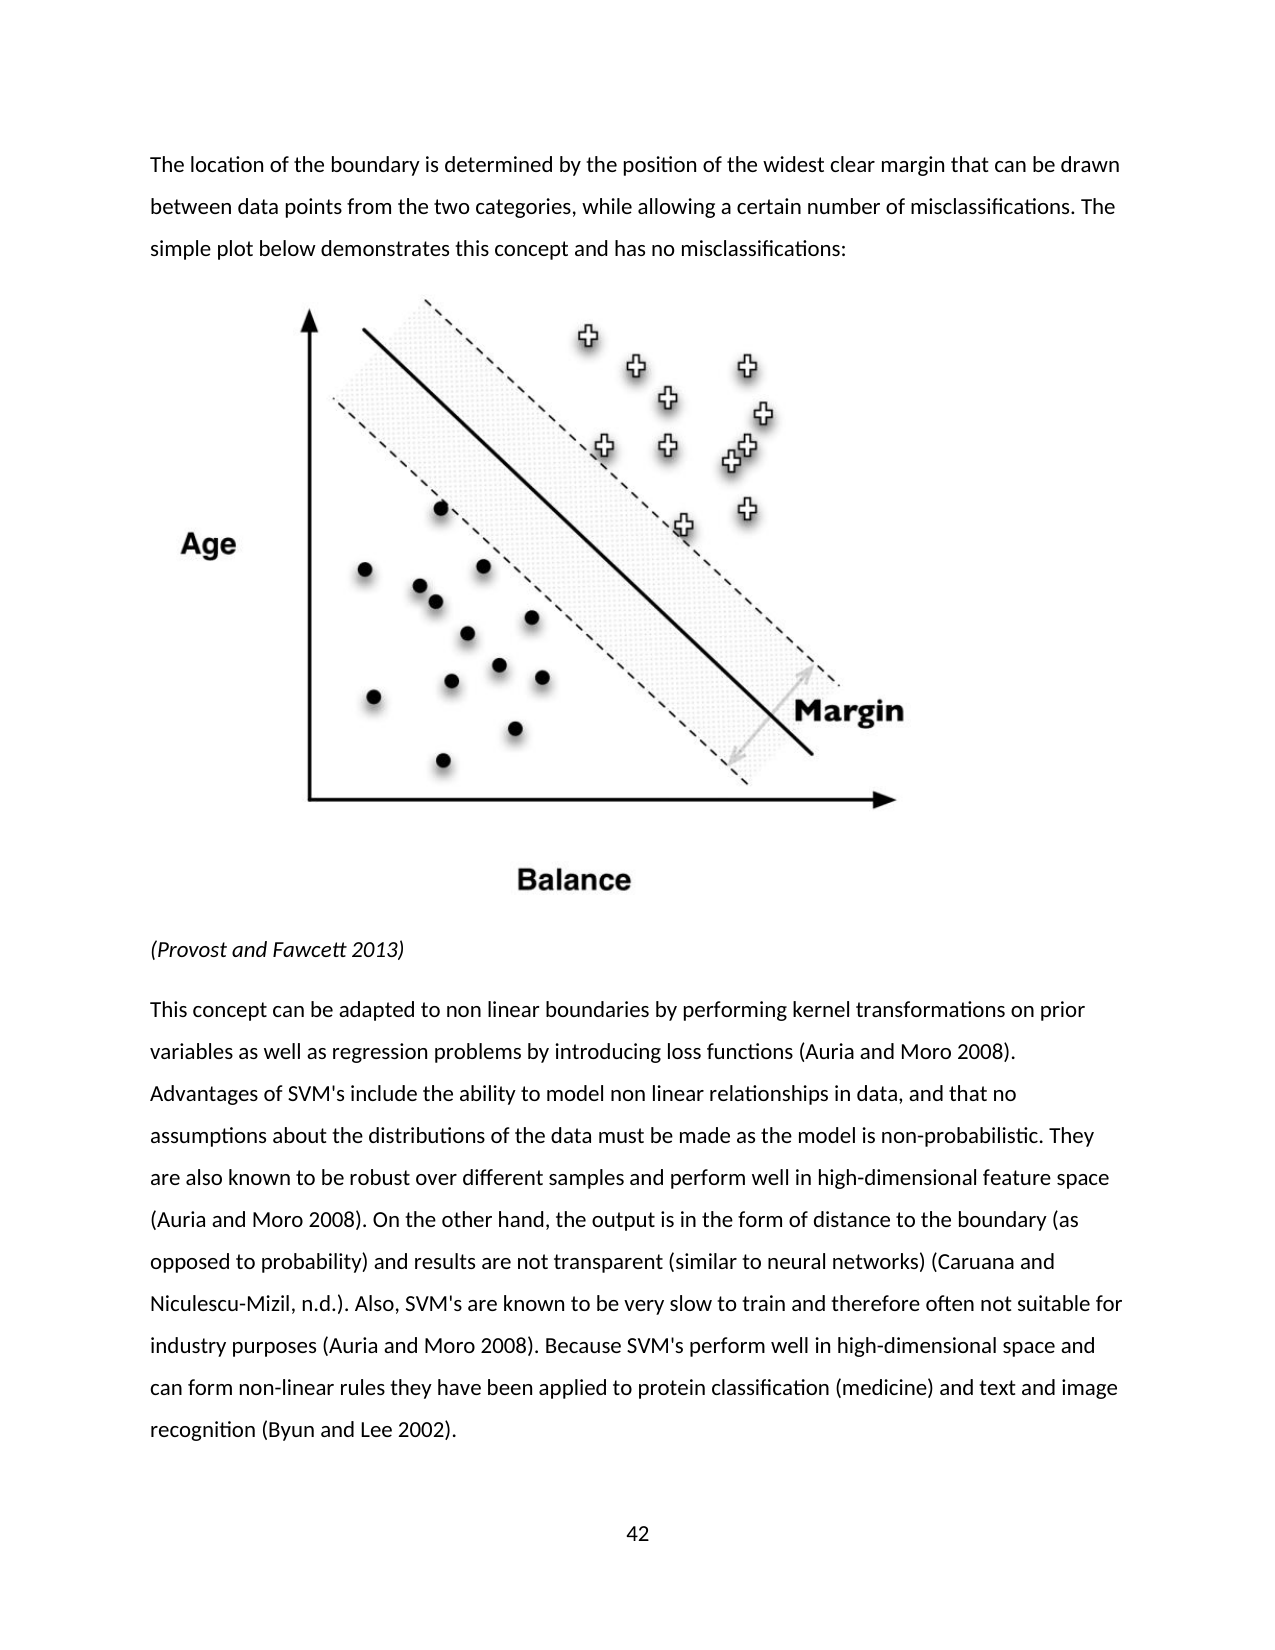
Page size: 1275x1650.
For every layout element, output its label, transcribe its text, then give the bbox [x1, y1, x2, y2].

text This concept can be adapted to non linear boundaries by performing kernel transformations on prior variables as well as regression problems by introducing loss functions (Auria and Moro 2008). Advantages of SVM's include the ability to model non linear relationships in data, and that no assumptions about the distributions of the data must be made as the model is non-probabilistic. They are also known to be robust over different samples and perform well in high-dimensional feature space (Auria and Moro 2008). On the other hand, the output is in the form of distance to the boundary (as opposed to probability) and results are not transparent (similar to neural networks) (Caruana and Niculescu-Mizil, n.d.). Also, SVM's are known to be very slow to train and therefore often not suitable for industry purposes (Auria and Moro 2008). Because SVM's perform well in high-dimensional space and can form non-linear rules they have been applied to protein classification (medicine) and text and image recognition (Byun and Lee 2002). [150, 995, 1125, 1443]
text (Provost and Fawcett 2013) [150, 935, 1125, 963]
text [150, 150, 1125, 262]
picture [168, 294, 915, 900]
